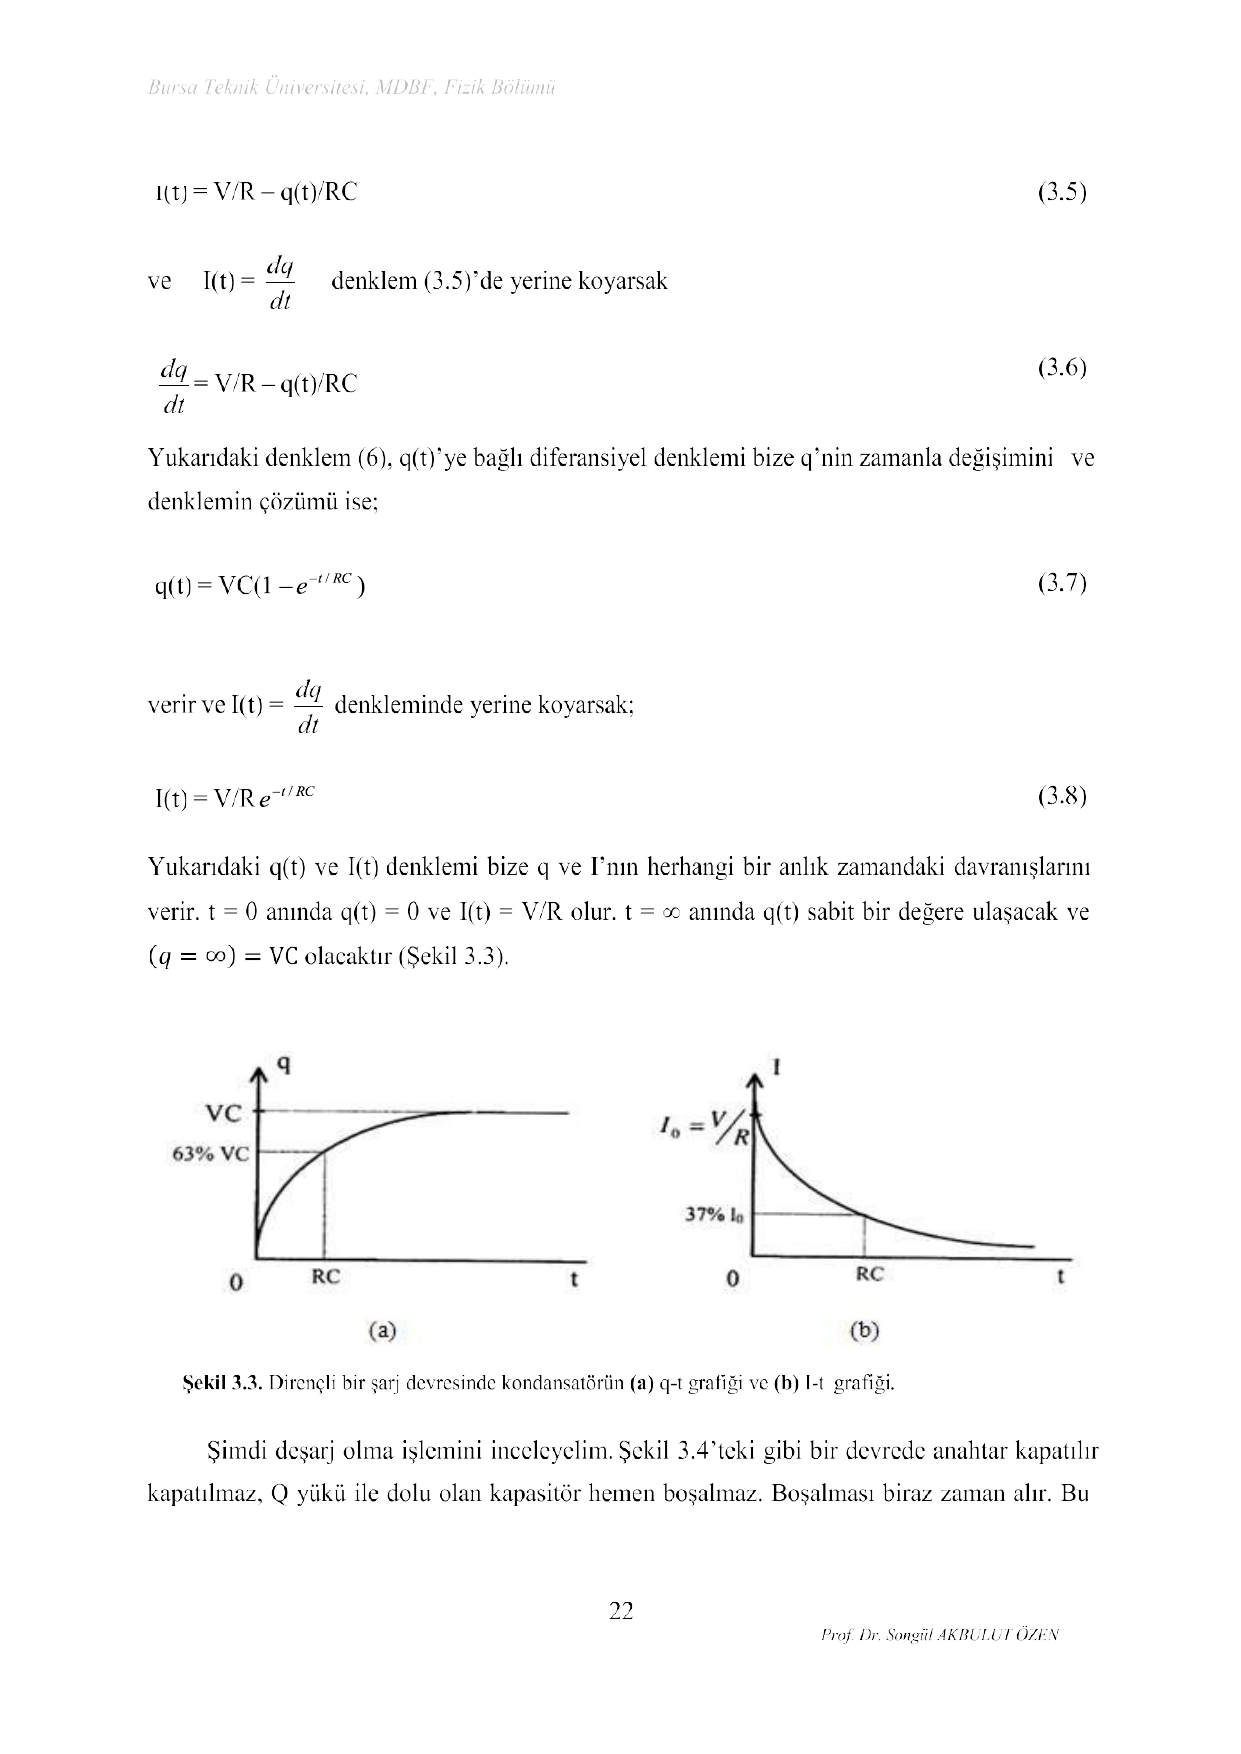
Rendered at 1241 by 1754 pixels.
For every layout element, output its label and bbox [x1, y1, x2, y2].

picture [296, 679, 321, 702]
picture [281, 373, 357, 397]
picture [1060, 357, 1086, 380]
picture [213, 181, 256, 200]
picture [164, 394, 185, 413]
picture [609, 1602, 633, 1619]
picture [1060, 572, 1086, 596]
picture [335, 695, 633, 718]
picture [820, 1626, 1059, 1644]
picture [1039, 572, 1057, 596]
picture [147, 276, 171, 289]
picture [298, 714, 319, 733]
picture [208, 1440, 612, 1464]
picture [156, 576, 191, 599]
picture [147, 901, 1089, 925]
picture [332, 271, 668, 294]
picture [201, 700, 225, 713]
picture [1039, 181, 1057, 205]
picture [147, 447, 1053, 471]
picture [161, 358, 187, 382]
picture [270, 290, 291, 309]
picture [147, 1483, 1089, 1506]
picture [267, 255, 293, 278]
picture [281, 181, 357, 205]
picture [1060, 181, 1086, 205]
picture [206, 945, 235, 968]
picture [214, 373, 257, 392]
picture [245, 946, 508, 969]
picture [156, 186, 187, 205]
picture [231, 695, 262, 718]
picture [203, 271, 234, 294]
picture [148, 491, 377, 514]
picture [218, 575, 261, 599]
picture [156, 788, 187, 812]
picture [1066, 785, 1086, 809]
picture [183, 1375, 824, 1394]
picture [1071, 453, 1094, 466]
picture [1039, 357, 1057, 380]
picture [213, 788, 256, 807]
picture [147, 856, 378, 880]
picture [834, 1374, 890, 1394]
picture [150, 945, 171, 969]
picture [165, 1051, 1081, 1347]
picture [1039, 785, 1057, 809]
picture [619, 1440, 1099, 1464]
picture [387, 856, 1090, 880]
picture [147, 75, 555, 96]
picture [147, 694, 196, 713]
